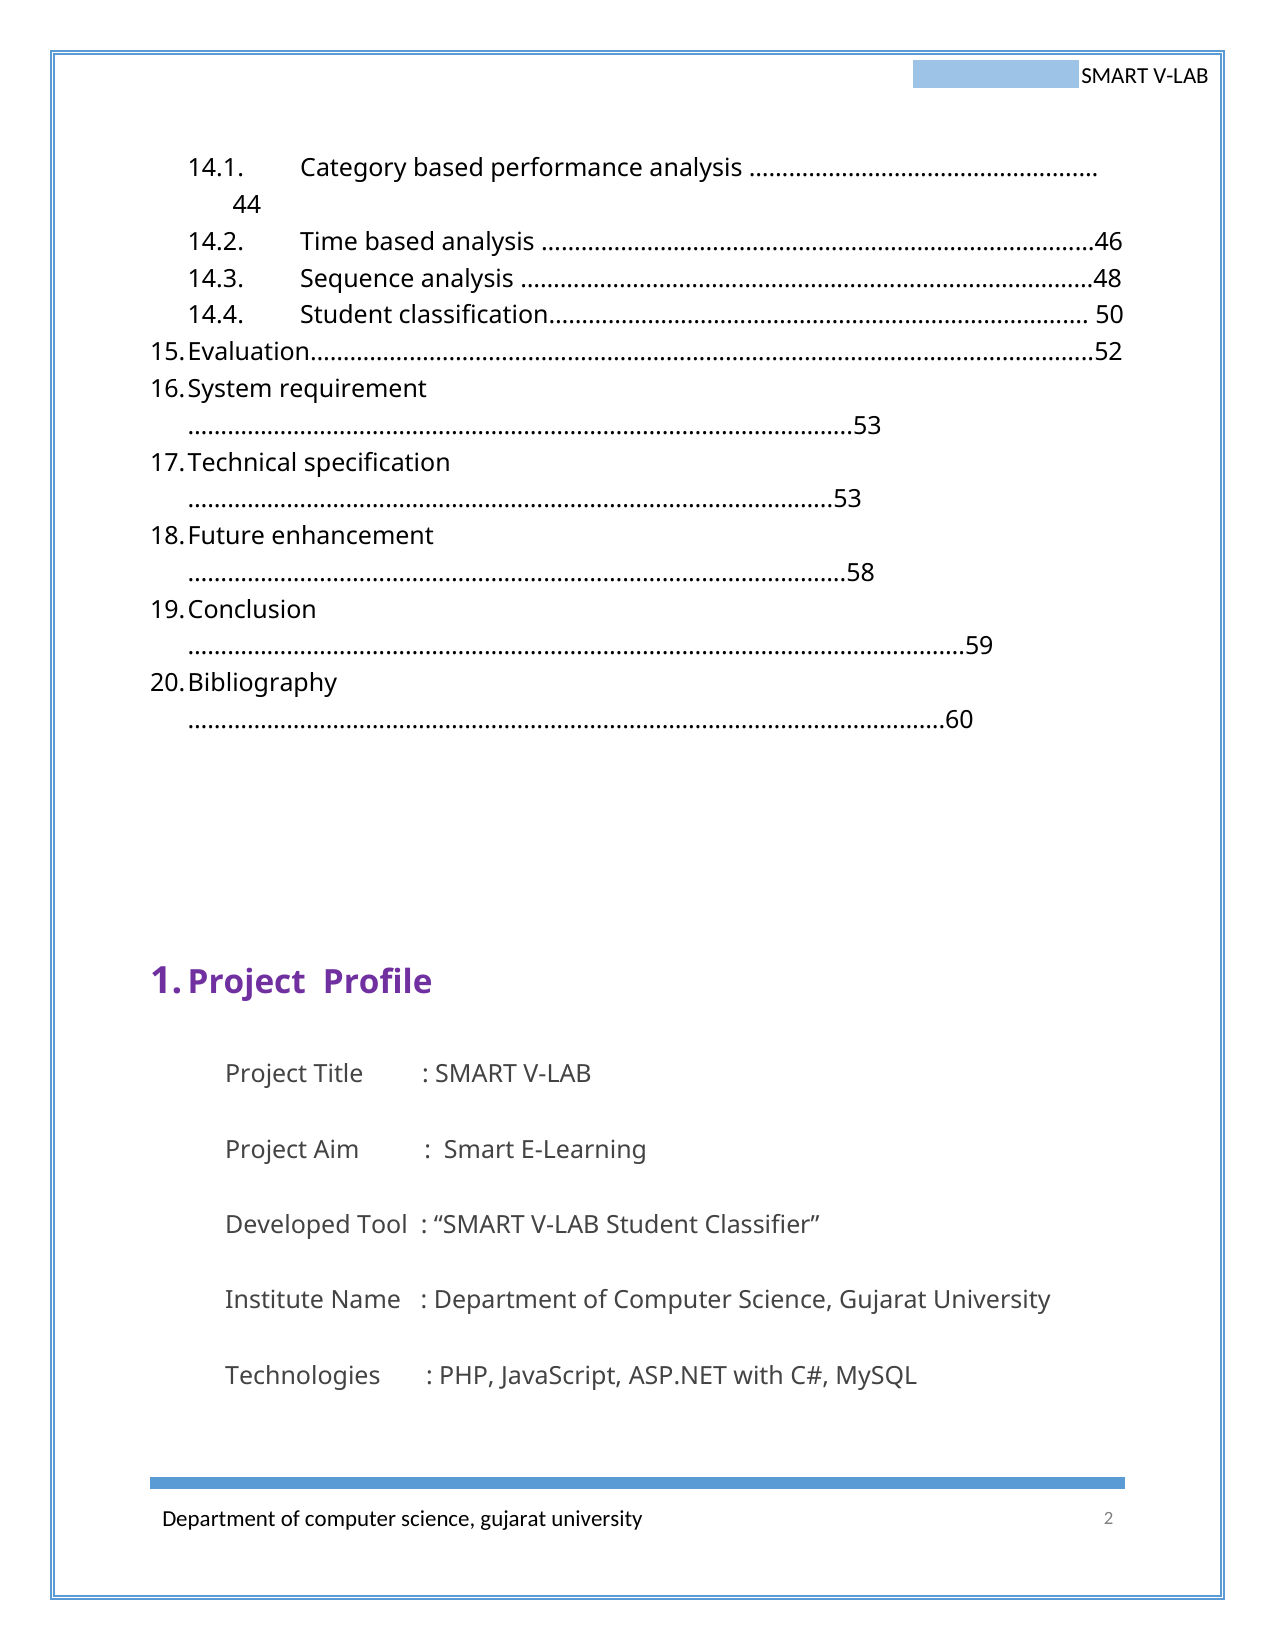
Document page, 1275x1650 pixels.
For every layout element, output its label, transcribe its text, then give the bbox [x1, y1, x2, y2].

list System requirement ………………………………………………………………………………………..53 [150, 371, 1125, 441]
list Time based analysis …………………………………………………………………………46 [187, 223, 1125, 258]
list Category based performance analysis …………………………………………..…44 [187, 150, 1125, 221]
text Developed Tool : “SMART V-LAB Student Classifier” [225, 1207, 1125, 1241]
list Conclusion ……………………………………………………………………………………………………….59 [150, 591, 1125, 662]
list Student classification………………………………………………………………………. 50 [187, 297, 1125, 331]
list Sequence analysis ……………………………………………………………………………48 [187, 260, 1125, 294]
list Future enhancement ……………………………………………………………………………………….58 [150, 518, 1125, 588]
list Evaluation………………………………………………………………………………………………………..52 [150, 334, 1125, 368]
text Institute Name : Department of Computer Science, Gujarat University [225, 1282, 1125, 1316]
list Technical specification ……………………………………………………………………………………..53 [150, 444, 1125, 515]
text Project Title : SMART V-LAB [225, 1056, 1125, 1090]
list Bibliography …………………………………………………………………………………………………….60 [150, 665, 1125, 736]
text Project Aim : Smart E-Learning [225, 1131, 1125, 1166]
list Project Profile [150, 953, 1125, 1004]
text Technologies : PHP, JavaScript, ASP.NET with C#, MySQL [225, 1357, 1125, 1391]
